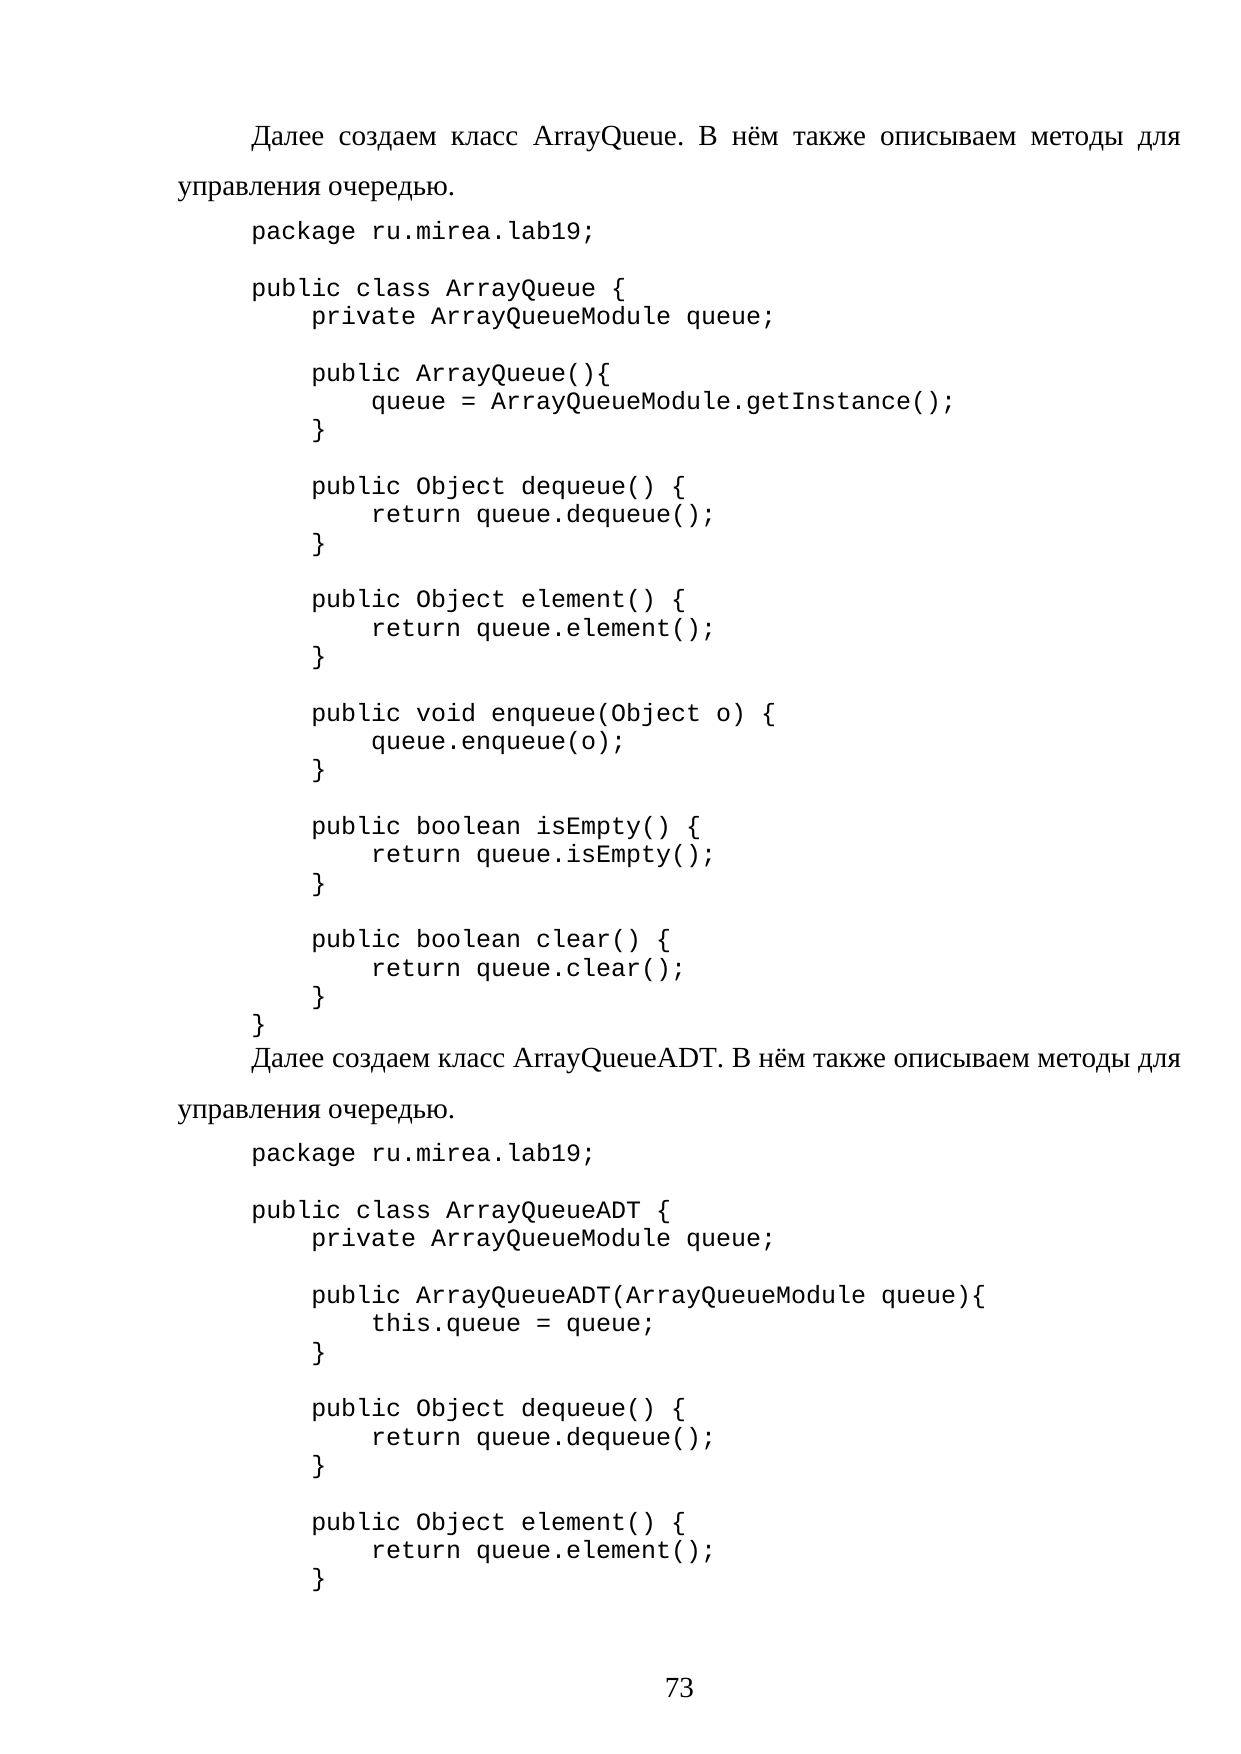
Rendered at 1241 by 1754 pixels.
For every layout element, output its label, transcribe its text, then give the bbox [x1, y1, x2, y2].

text public void enqueue(Object o) { [177, 700, 1181, 729]
text } [177, 1453, 1181, 1481]
text public Object dequeue() { [177, 1396, 1181, 1424]
text public Object dequeue() { [177, 474, 1181, 502]
text public class ArrayQueue { [177, 275, 1181, 304]
text return queue.dequeue(); [177, 502, 1181, 530]
text Далее создаем класс ArrayQueue. В нём также описываем методы для управления очередью. [177, 118, 1181, 202]
text } [177, 530, 1181, 559]
text return queue.element(); [177, 615, 1181, 644]
text this.queue = queue; [177, 1311, 1181, 1339]
text public ArrayQueue(){ [177, 360, 1181, 389]
text } [177, 1012, 1181, 1040]
text Далее создаем класс ArrayQueueADT. В нём также описываем методы для управления очередью. [177, 1040, 1181, 1124]
text } [177, 870, 1181, 899]
text public class ArrayQueueADT { [177, 1198, 1181, 1226]
text return queue.isEmpty(); [177, 842, 1181, 870]
text queue = ArrayQueueModule.getInstance(); [177, 389, 1181, 417]
text } [177, 1566, 1181, 1594]
text private ArrayQueueModule queue; [177, 304, 1181, 332]
text } [177, 417, 1181, 445]
text } [177, 757, 1181, 785]
text public Object element() { [177, 1509, 1181, 1538]
text } [177, 1339, 1181, 1368]
text public ArrayQueueADT(ArrayQueueModule queue){ [177, 1283, 1181, 1311]
text public boolean isEmpty() { [177, 814, 1181, 842]
text public boolean clear() { [177, 927, 1181, 955]
text public Object element() { [177, 587, 1181, 615]
text return queue.dequeue(); [177, 1424, 1181, 1453]
text private ArrayQueueModule queue; [177, 1226, 1181, 1254]
text package ru.mirea.lab19; [177, 219, 1181, 247]
text } [177, 984, 1181, 1012]
text return queue.clear(); [177, 955, 1181, 984]
text package ru.mirea.lab19; [177, 1141, 1181, 1169]
text queue.enqueue(o); [177, 729, 1181, 757]
text } [177, 644, 1181, 672]
text return queue.element(); [177, 1538, 1181, 1566]
